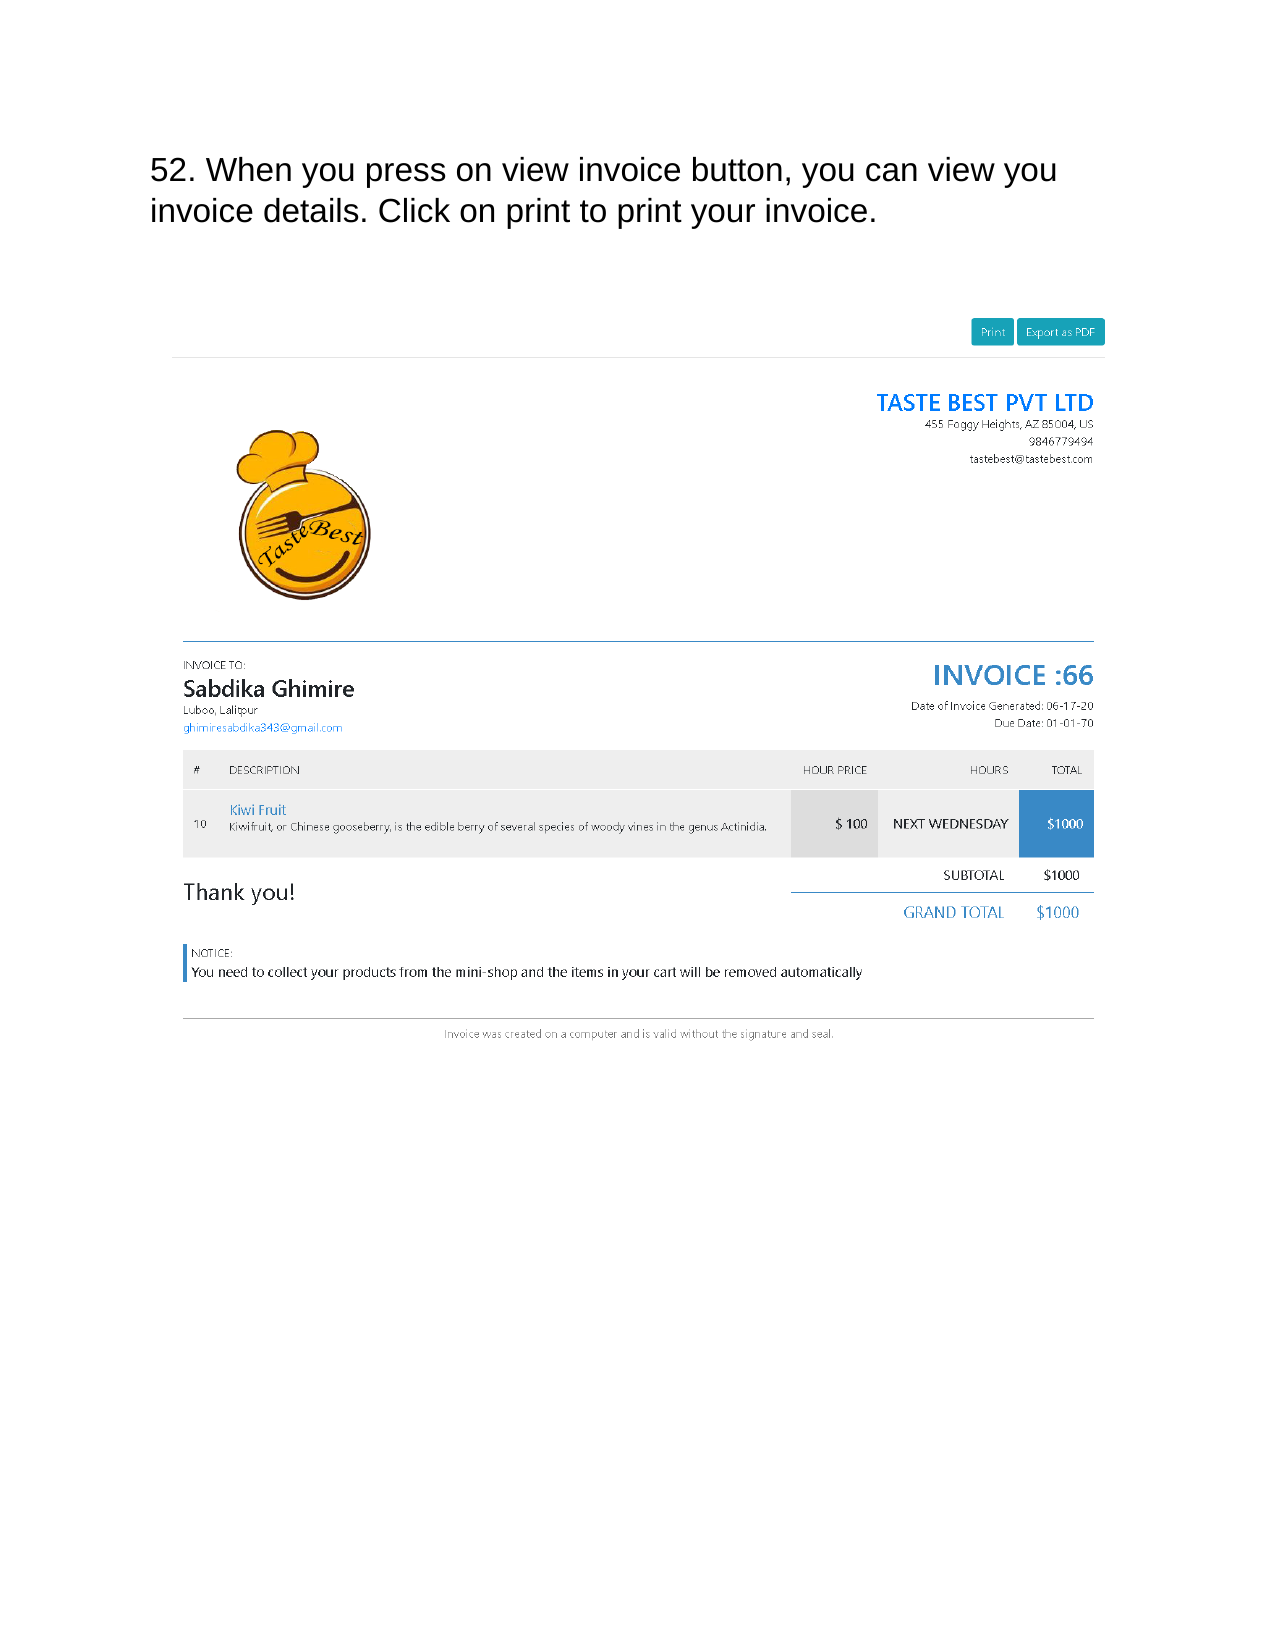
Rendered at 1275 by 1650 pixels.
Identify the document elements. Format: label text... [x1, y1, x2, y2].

picture [150, 296, 1125, 1080]
text 52. When you press on view invoice button, you can view you invoice details. Click on print to print your invoice. [150, 150, 1125, 230]
